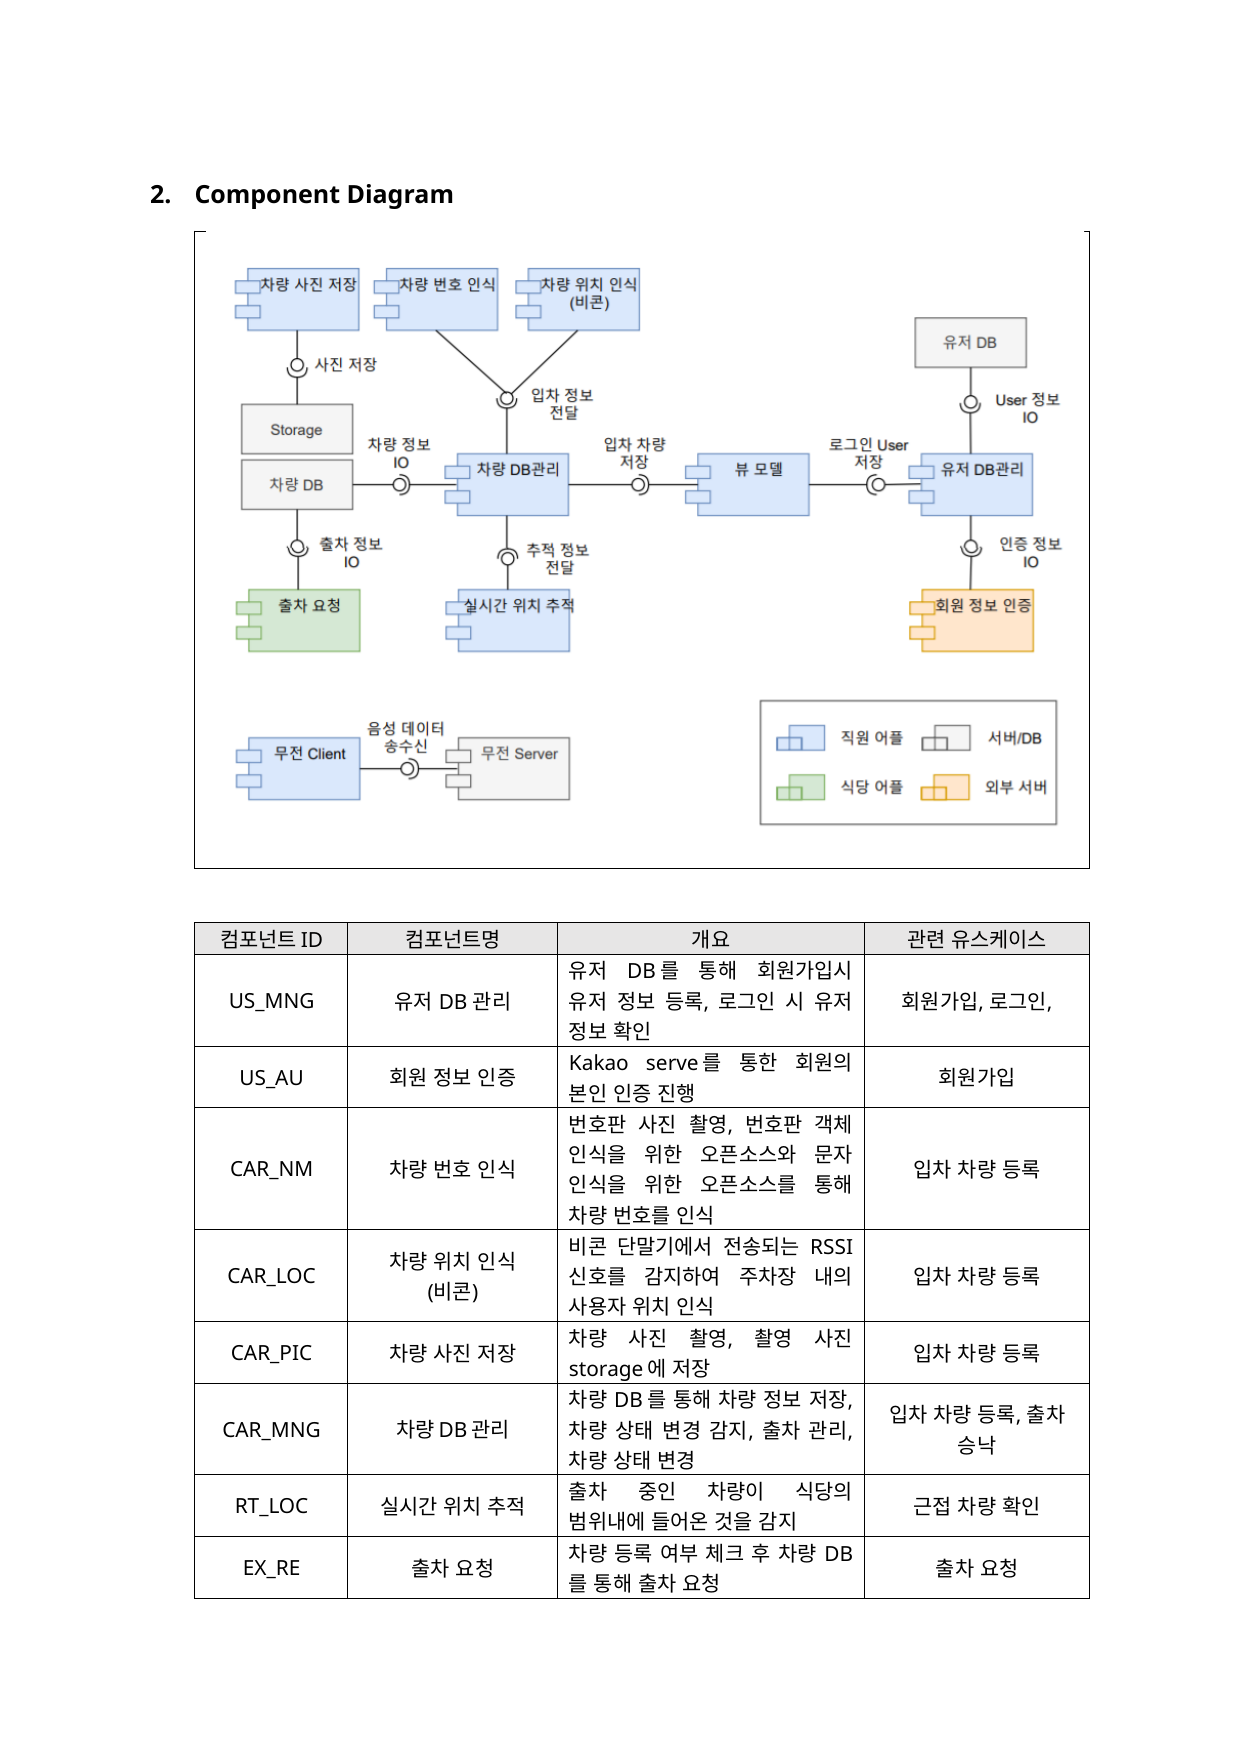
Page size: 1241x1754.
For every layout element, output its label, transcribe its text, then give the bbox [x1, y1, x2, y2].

table_cell 차량 위치 인식 (비콘) [348, 1230, 557, 1321]
table_cell 회원가입, 로그인, [865, 955, 1089, 1046]
table_cell 입차 차량 등록 [865, 1230, 1089, 1321]
table_cell 출차 요청 [348, 1537, 557, 1597]
table_cell 유저 DB를 통해 회원가입시 유저 정보 등록, 로그인 시 유저 정보 확인 [558, 955, 864, 1046]
table_cell CAR_PIC [195, 1322, 347, 1382]
table_header 컴포넌트ID [195, 923, 347, 954]
table_header 개요 [558, 923, 864, 954]
table_cell 차량 사진 촬영, 촬영 사진 storage에 저장 [558, 1322, 864, 1382]
table_cell 실시간 위치 추적 [348, 1475, 557, 1536]
table_cell Kakao serve를 통한 회원의 본인 인증 진행 [558, 1047, 864, 1107]
table_cell 유저 DB 관리 [348, 955, 557, 1046]
table_header 컴포넌트명 [348, 923, 557, 954]
picture [206, 231, 1085, 846]
table_cell 입차 차량 등록 [865, 1108, 1089, 1229]
table_cell 회원가입 [865, 1047, 1089, 1107]
table_cell EX_RE [195, 1537, 347, 1597]
table_cell 출차 요청 [865, 1537, 1089, 1597]
table_cell 번호판 사진 촬영, 번호판 객체 인식을 위한 오픈소스와 문자 인식을 위한 오픈소스를 통해 차량 번호를 인식 [558, 1108, 864, 1229]
table_cell 차량 등록 여부 체크 후 차량 DB를 통해 출차 요청 [558, 1537, 864, 1597]
table_cell 입차 차량 등록 [865, 1322, 1089, 1382]
table_cell CAR_NM [195, 1108, 347, 1229]
table_cell US_AU [195, 1047, 347, 1107]
table_header [195, 232, 1089, 868]
table_cell 차량 DB를 통해 차량 정보 저장, 차량 상태 변경 감지, 출차 관리, 차량 상태 변경 [558, 1384, 864, 1474]
table_cell US_MNG [195, 955, 347, 1046]
table_cell 출차 중인 차량이 식당의 범위내에 들어온 것을 감지 [558, 1475, 864, 1536]
table_cell 차량DB관리 [348, 1384, 557, 1474]
table_cell 회원 정보 인증 [348, 1047, 557, 1107]
table_cell 차량 사진 저장 [348, 1322, 557, 1382]
list Component Diagram [150, 177, 1090, 211]
table_header 관련 유스케이스 [865, 923, 1089, 954]
table_cell CAR_MNG [195, 1384, 347, 1474]
table_cell 차량 번호 인식 [348, 1108, 557, 1229]
table_cell CAR_LOC [195, 1230, 347, 1321]
table_cell RT_LOC [195, 1475, 347, 1536]
table_cell 비콘 단말기에서 전송되는 RSSI신호를 감지하여 주차장 내의 사용자 위치 인식 [558, 1230, 864, 1321]
table_cell 입차 차량 등록, 출차 승낙 [865, 1384, 1089, 1474]
table_cell 근접 차량 확인 [865, 1475, 1089, 1536]
